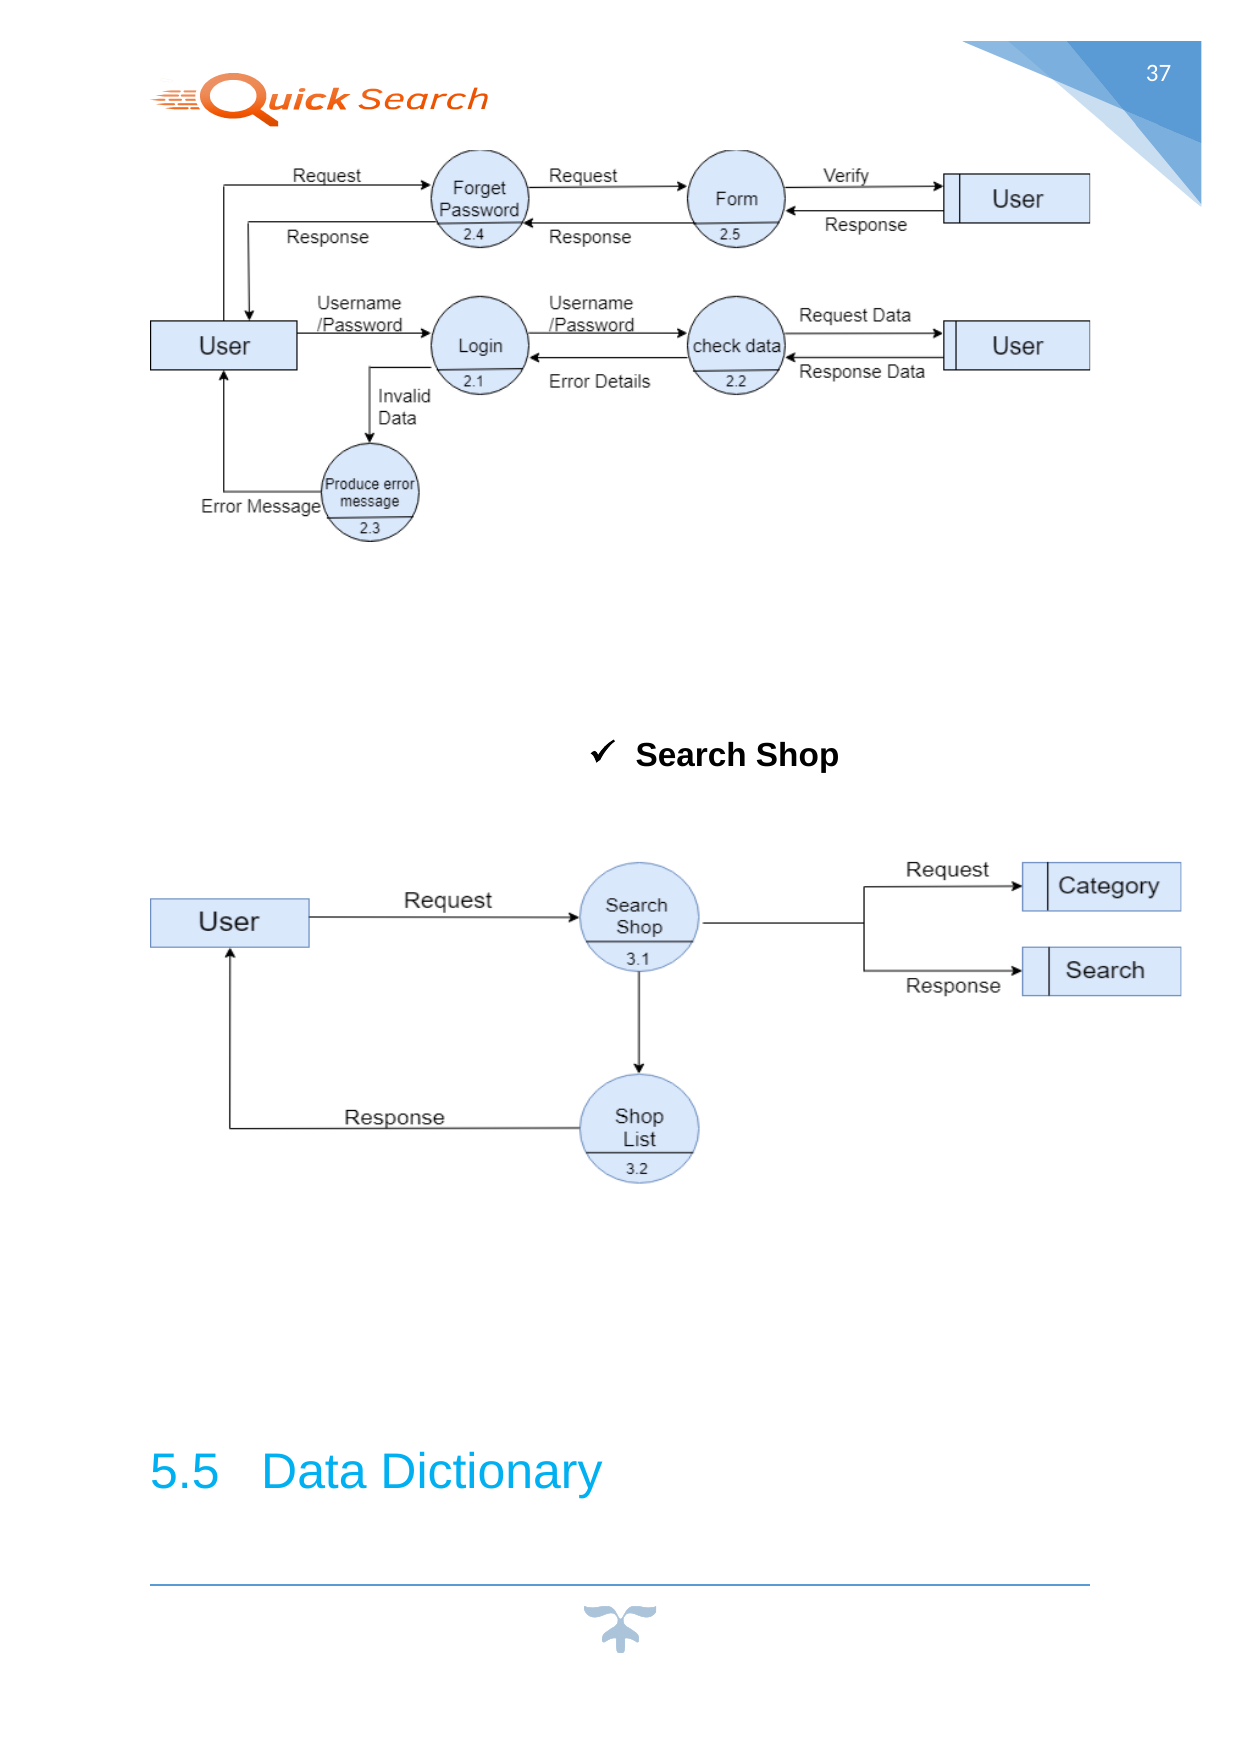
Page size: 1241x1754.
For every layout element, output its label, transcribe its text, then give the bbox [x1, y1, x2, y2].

picture [150, 851, 1182, 1191]
list Search Shop [337, 735, 1090, 773]
picture [150, 41, 1202, 542]
text 5.5 Data Dictionary [150, 1442, 1090, 1499]
picture [150, 73, 488, 130]
